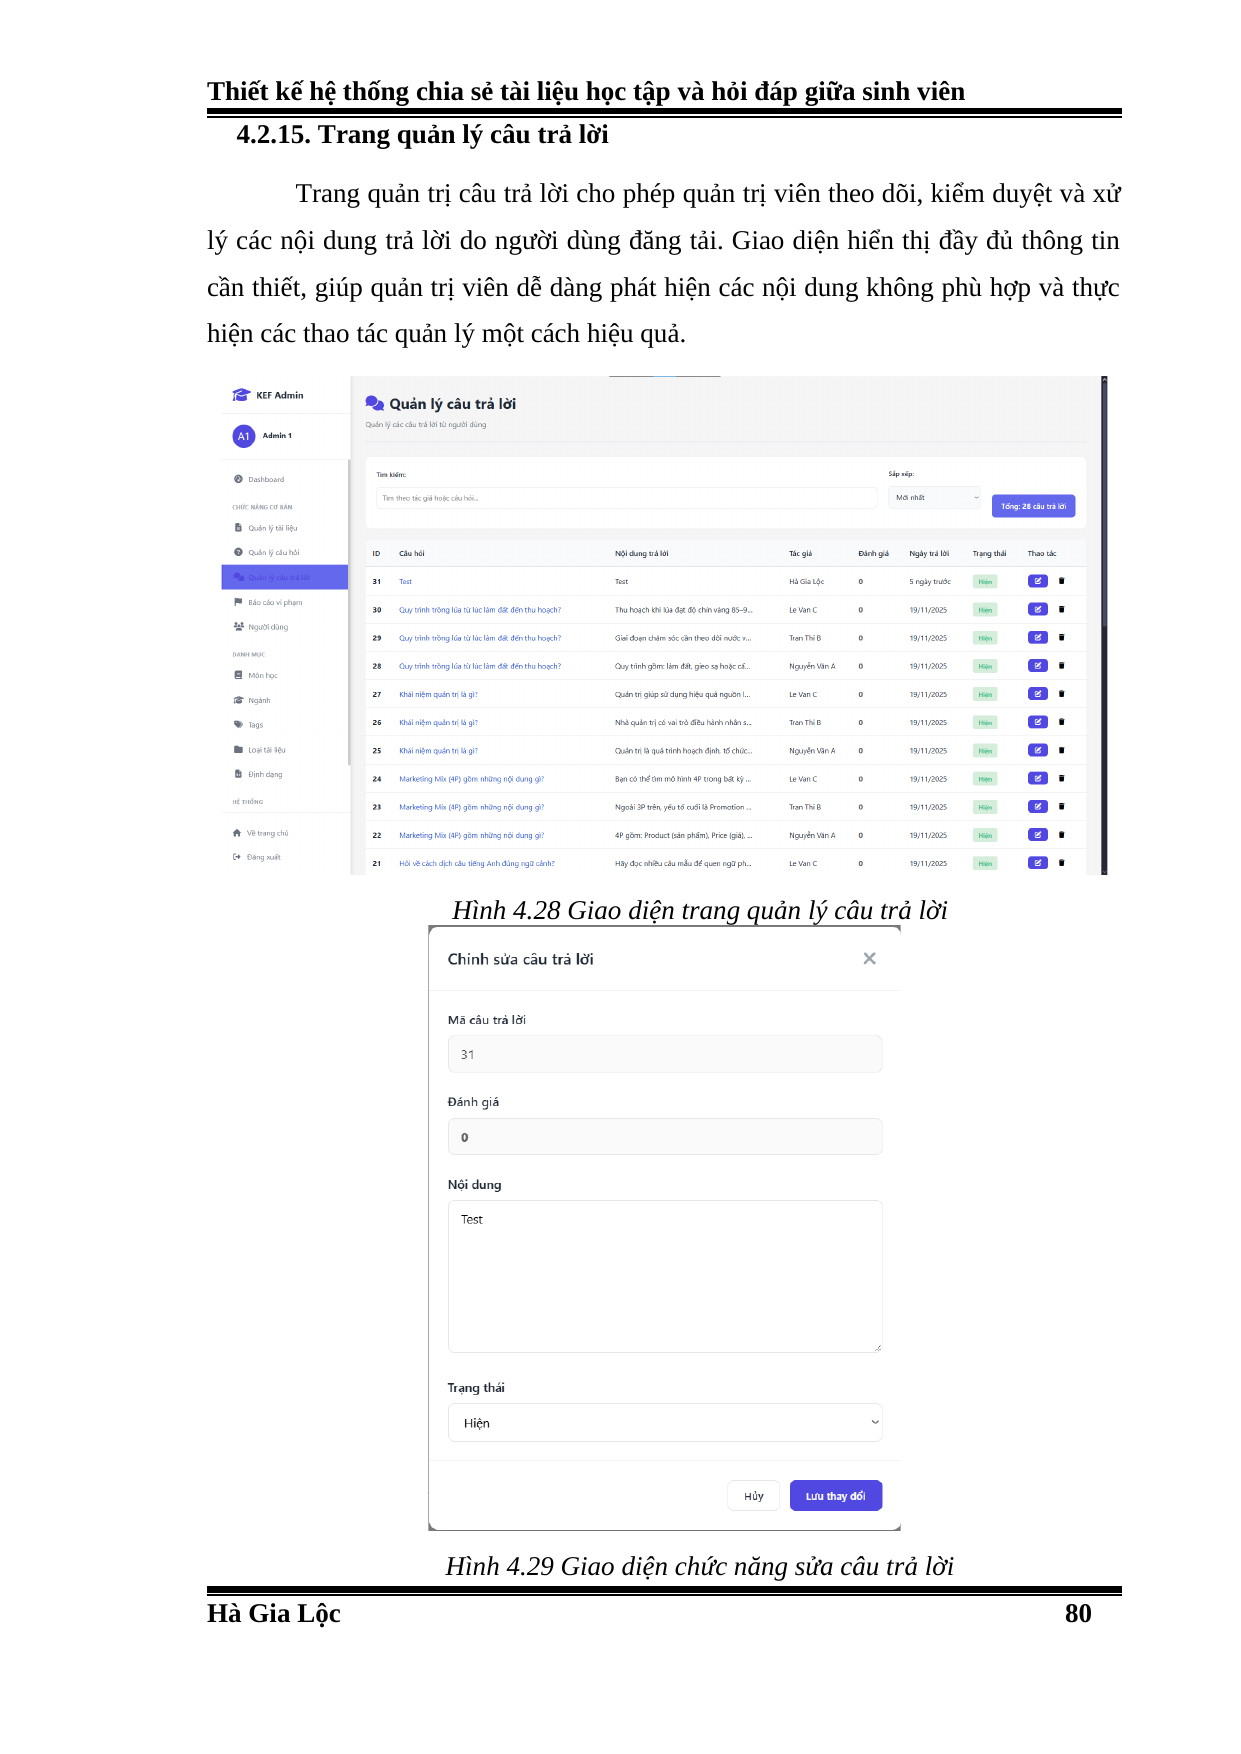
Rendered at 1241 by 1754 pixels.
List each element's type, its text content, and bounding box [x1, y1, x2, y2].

text Trang quản trị câu trả lời cho phép quản trị viên theo dõi, kiểm duyệt và xử lý các nội dung trả lời do người dùng đăng tải. Giao diện hiển thị đầy đủ thông tin cần thiết, giúp quản trị viên dễ dàng phát hiện các nội dung không phù hợp và thực hiện các thao tác quản lý một cách hiệu quả. [207, 177, 1122, 348]
picture [428, 925, 901, 1531]
subtitle Trang quản lý câu trả lời [222, 118, 1122, 149]
picture [221, 376, 1108, 875]
